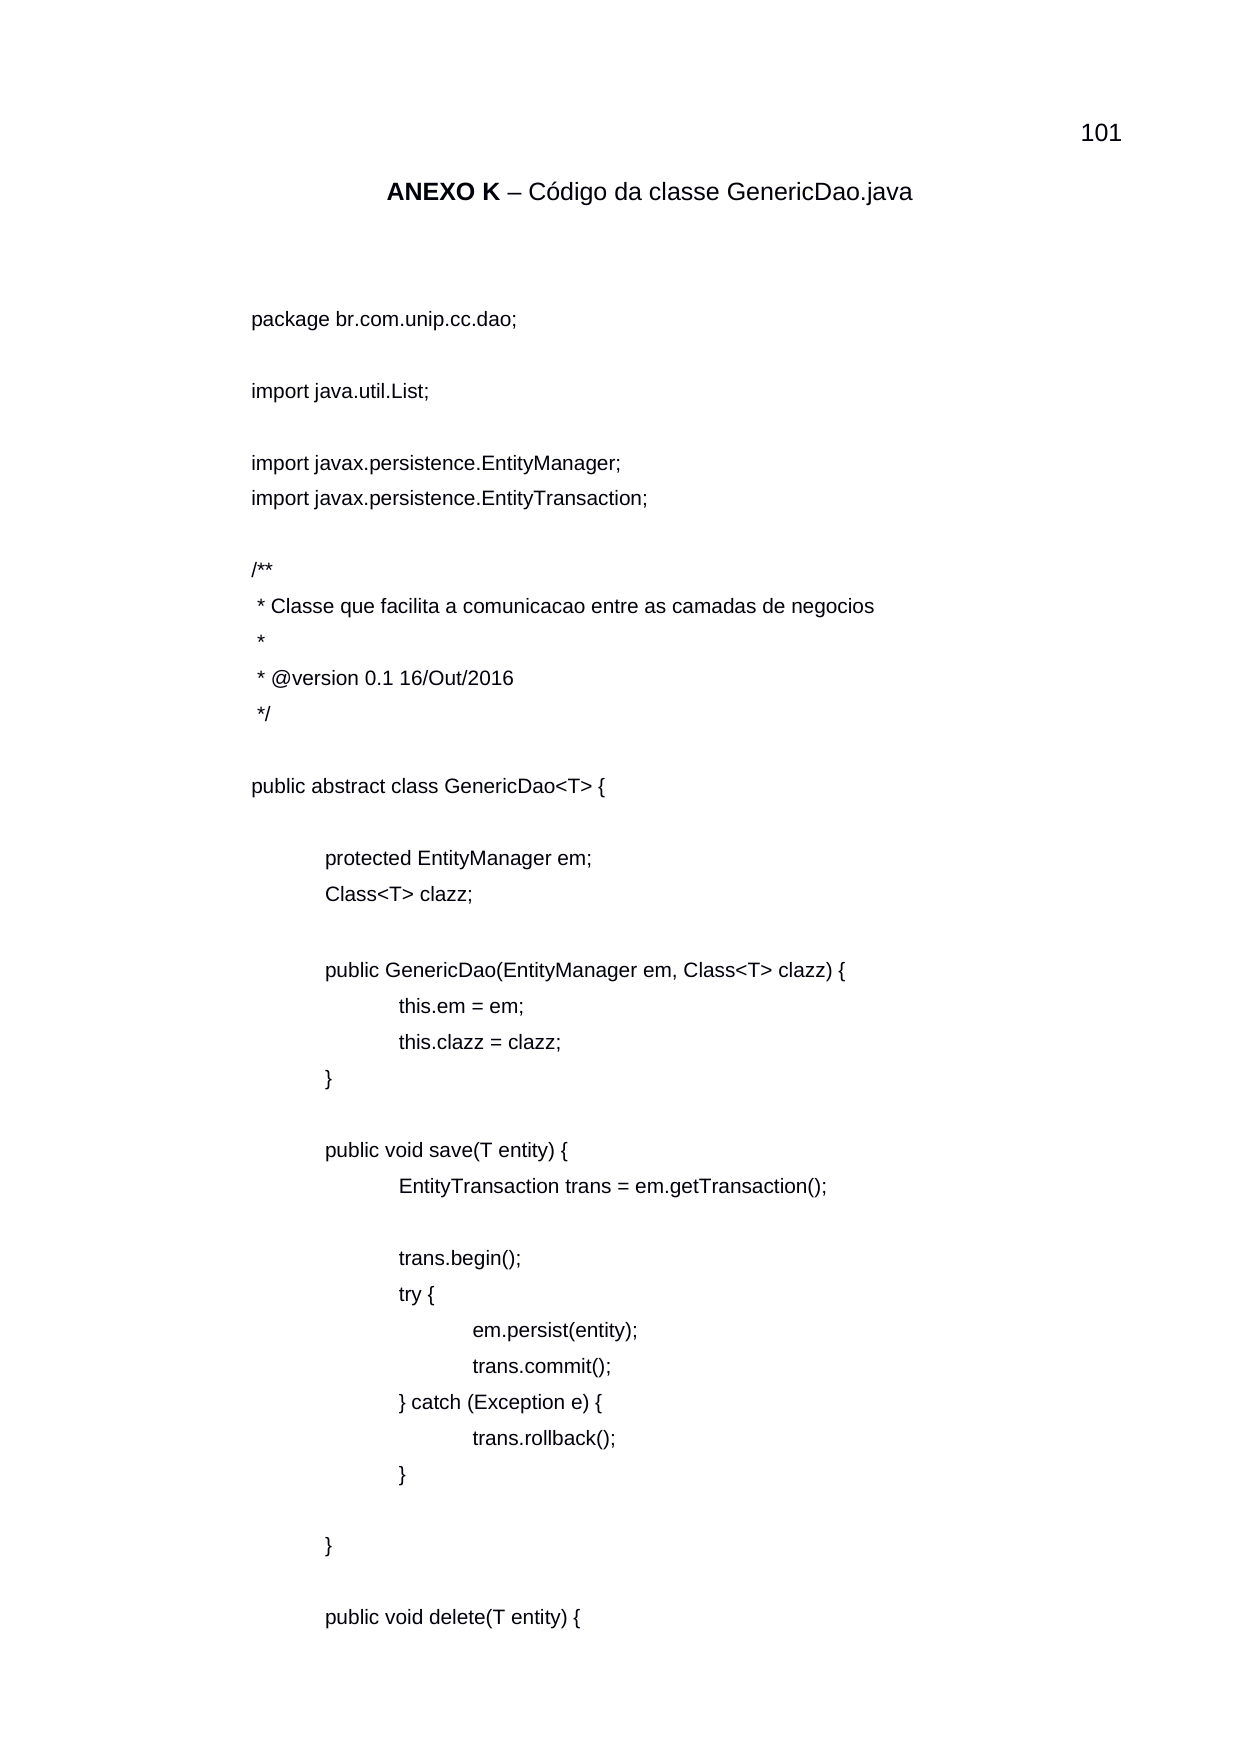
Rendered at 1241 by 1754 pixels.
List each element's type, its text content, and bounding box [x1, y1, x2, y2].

text } [177, 1461, 1122, 1485]
text * Classe que facilita a comunicacao entre as camadas de negocios [177, 594, 1122, 618]
text try { [177, 1282, 1122, 1306]
text this.clazz = clazz; [177, 1030, 1122, 1054]
text public GenericDao(EntityManager em, Class<T> clazz) { [177, 958, 1122, 982]
text em.persist(entity); [177, 1318, 1122, 1342]
text /** [177, 558, 1122, 582]
text */ [177, 702, 1122, 726]
text trans.commit(); [177, 1353, 1122, 1377]
text import java.util.List; [177, 378, 1122, 402]
text * @version 0.1 16/Out/2016 [177, 666, 1122, 690]
text import javax.persistence.EntityTransaction; [177, 486, 1122, 510]
text } catch (Exception e) { [177, 1389, 1122, 1413]
text Class<T> clazz; [177, 882, 1122, 906]
text public void save(T entity) { [177, 1138, 1122, 1162]
text trans.rollback(); [177, 1425, 1122, 1449]
text EntityTransaction trans = em.getTransaction(); [177, 1174, 1122, 1198]
text protected EntityManager em; [177, 846, 1122, 869]
text public abstract class GenericDao<T> { [177, 774, 1122, 798]
text package br.com.unip.cc.dao; [177, 307, 1122, 331]
text import javax.persistence.EntityManager; [177, 450, 1122, 474]
text this.em = em; [177, 994, 1122, 1018]
text * [177, 630, 1122, 654]
text trans.begin(); [177, 1246, 1122, 1270]
text } [177, 1066, 1122, 1090]
text ANEXO K – Código da classe GenericDao.java [177, 177, 1122, 206]
text } [177, 1533, 1122, 1557]
text public void delete(T entity) { [177, 1605, 1122, 1629]
